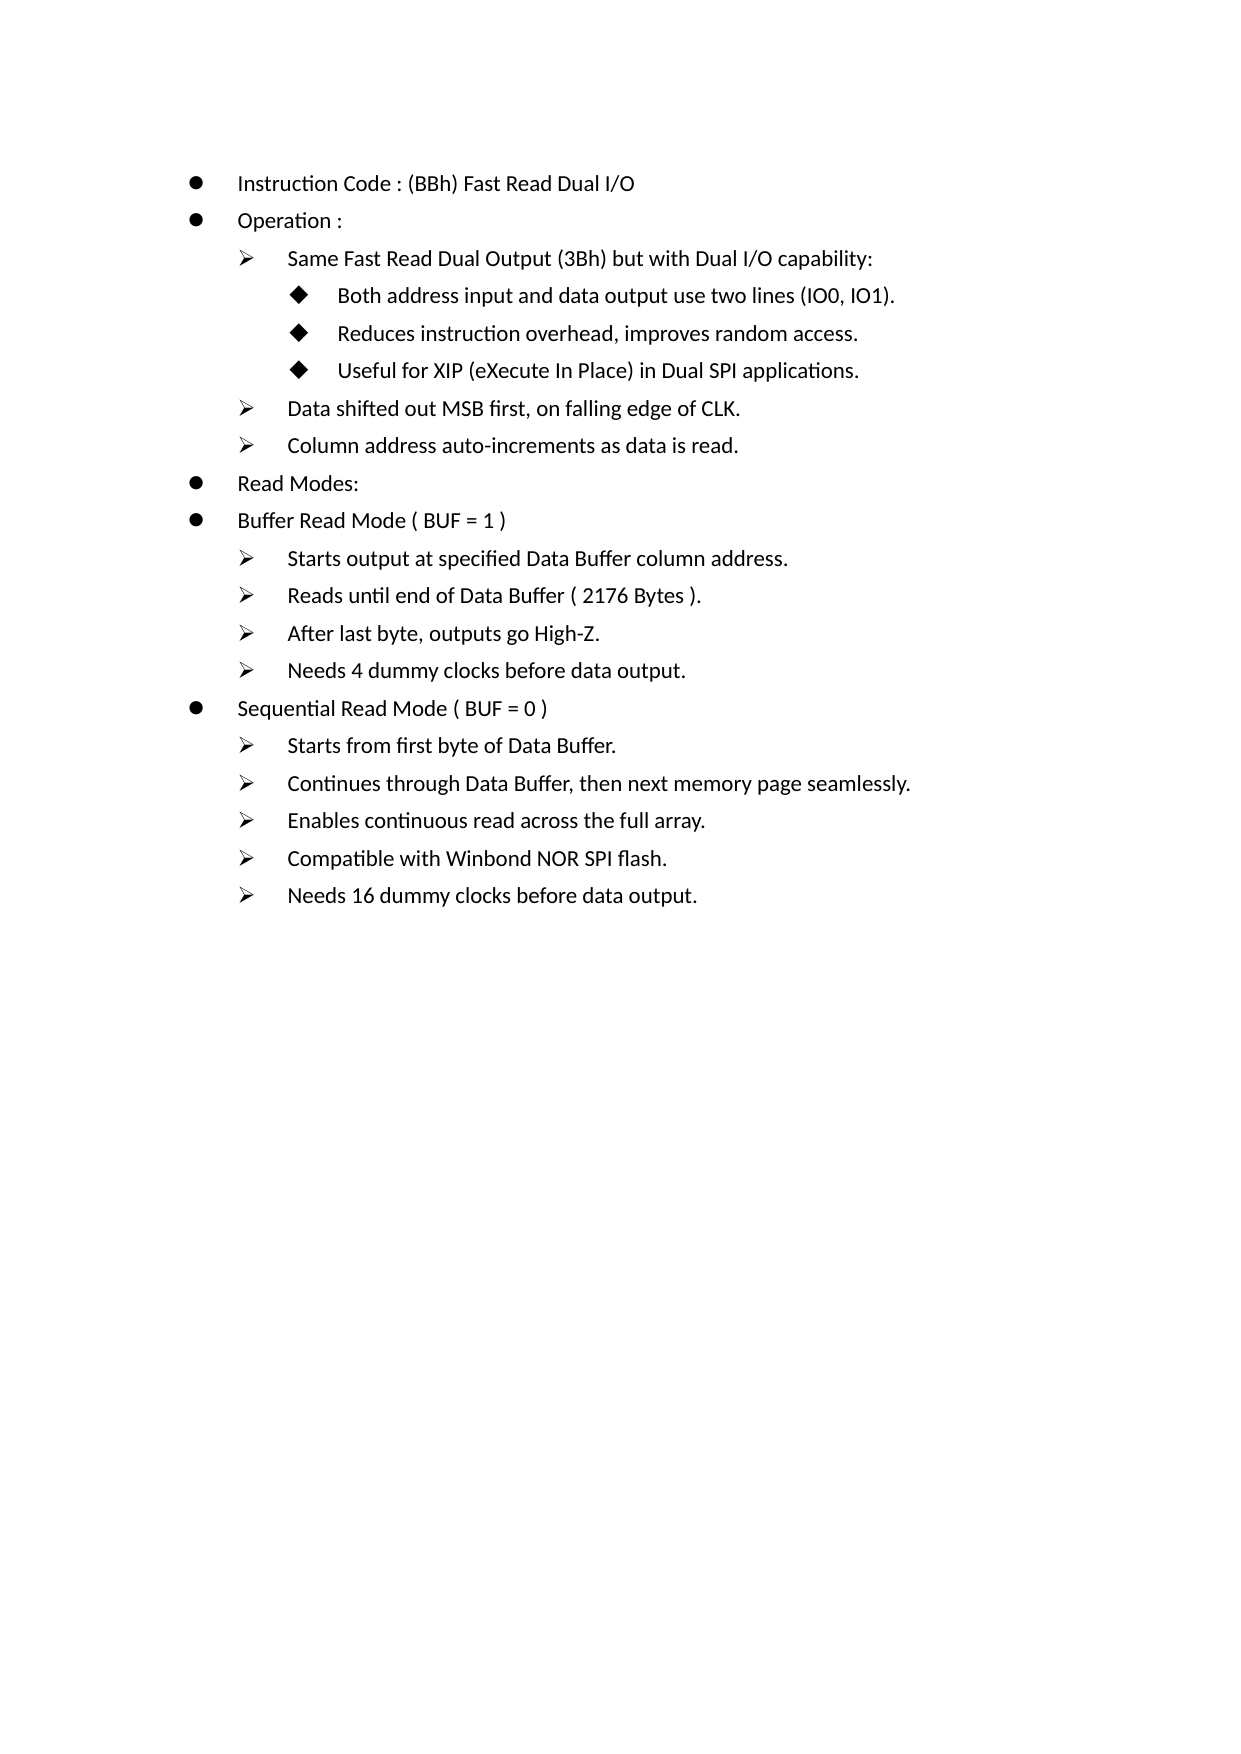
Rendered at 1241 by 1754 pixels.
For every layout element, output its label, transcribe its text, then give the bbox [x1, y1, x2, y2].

list Needs 16 dummy clocks before data output. [237, 877, 1053, 914]
list After last byte, outputs go High-Z. [237, 614, 1053, 652]
list Continues through Data Buffer, then next memory page seamlessly. [237, 764, 1053, 802]
list Both address input and data output use two lines (IO0, IO1). [287, 277, 1053, 314]
list Reads until end of Data Buffer ( 2176 Bytes ). [237, 577, 1053, 614]
list Starts output at specified Data Buffer column address. [237, 539, 1053, 577]
list Enables continuous read across the full array. [237, 802, 1053, 839]
list Reduces instruction overhead, improves random access. [287, 314, 1053, 352]
list Compatible with Winbond NOR SPI flash. [237, 839, 1053, 877]
list Instruction Code : (BBh) Fast Read Dual I/O [187, 164, 1053, 202]
list Starts from first byte of Data Buffer. [237, 727, 1053, 764]
list Buffer Read Mode ( BUF = 1 ) [187, 502, 1053, 539]
list Data shifted out MSB first, on falling edge of CLK. [237, 389, 1053, 427]
list Useful for XIP (eXecute In Place) in Dual SPI applications. [287, 352, 1053, 389]
list Read Modes: [187, 464, 1053, 502]
list Column address auto-increments as data is read. [237, 427, 1053, 464]
list Same Fast Read Dual Output (3Bh) but with Dual I/O capability: [237, 239, 1053, 277]
list Needs 4 dummy clocks before data output. [237, 652, 1053, 689]
list Operation : [187, 202, 1053, 239]
list Sequential Read Mode ( BUF = 0 ) [187, 689, 1053, 727]
